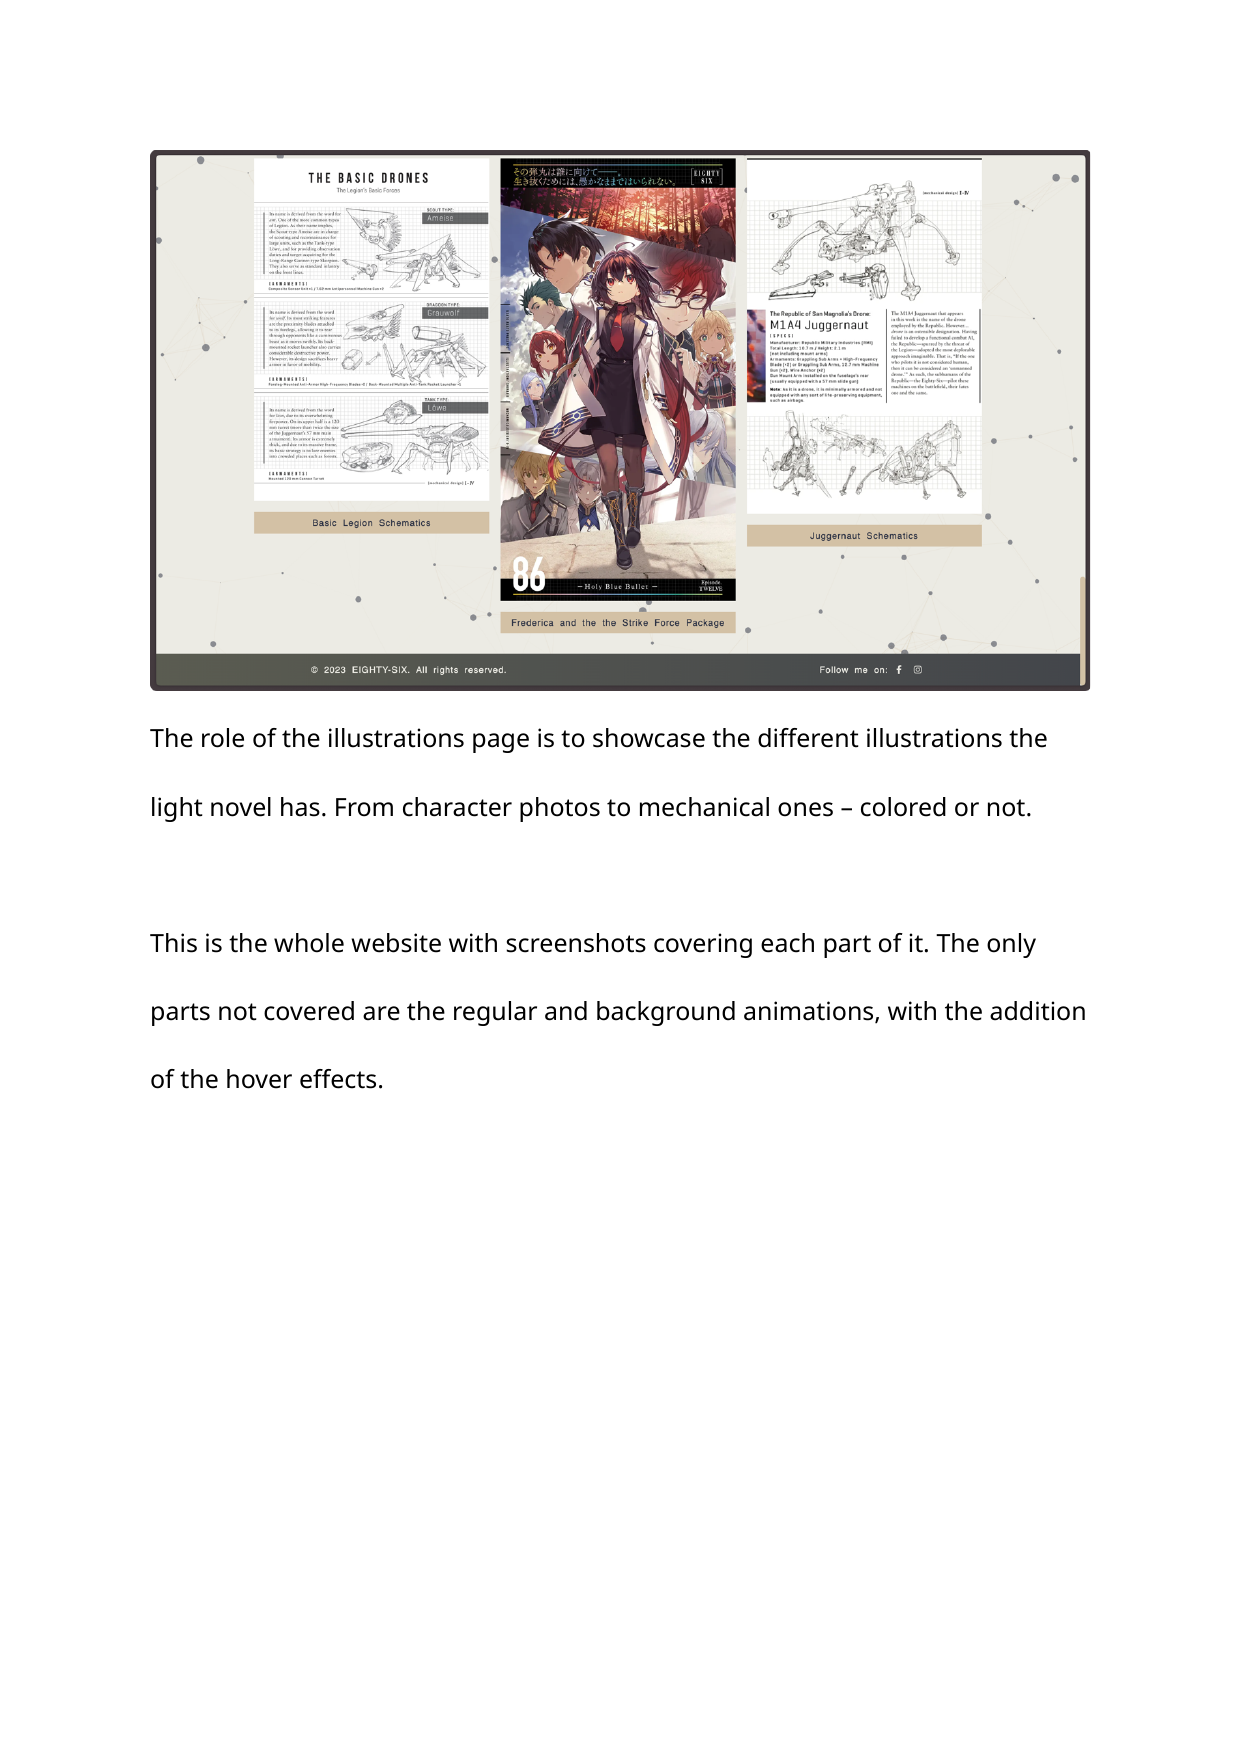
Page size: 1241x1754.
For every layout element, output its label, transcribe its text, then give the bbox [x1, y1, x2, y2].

picture [150, 150, 1091, 691]
text The role of the illustrations page is to showcase the different illustrations the light novel has. From character photos to mechanical ones – colored or not. [150, 721, 1090, 823]
text This is the whole website with screenshots covering each part of it. The only parts not covered are the regular and background animations, with the addition of the hover effects. [150, 926, 1090, 1096]
